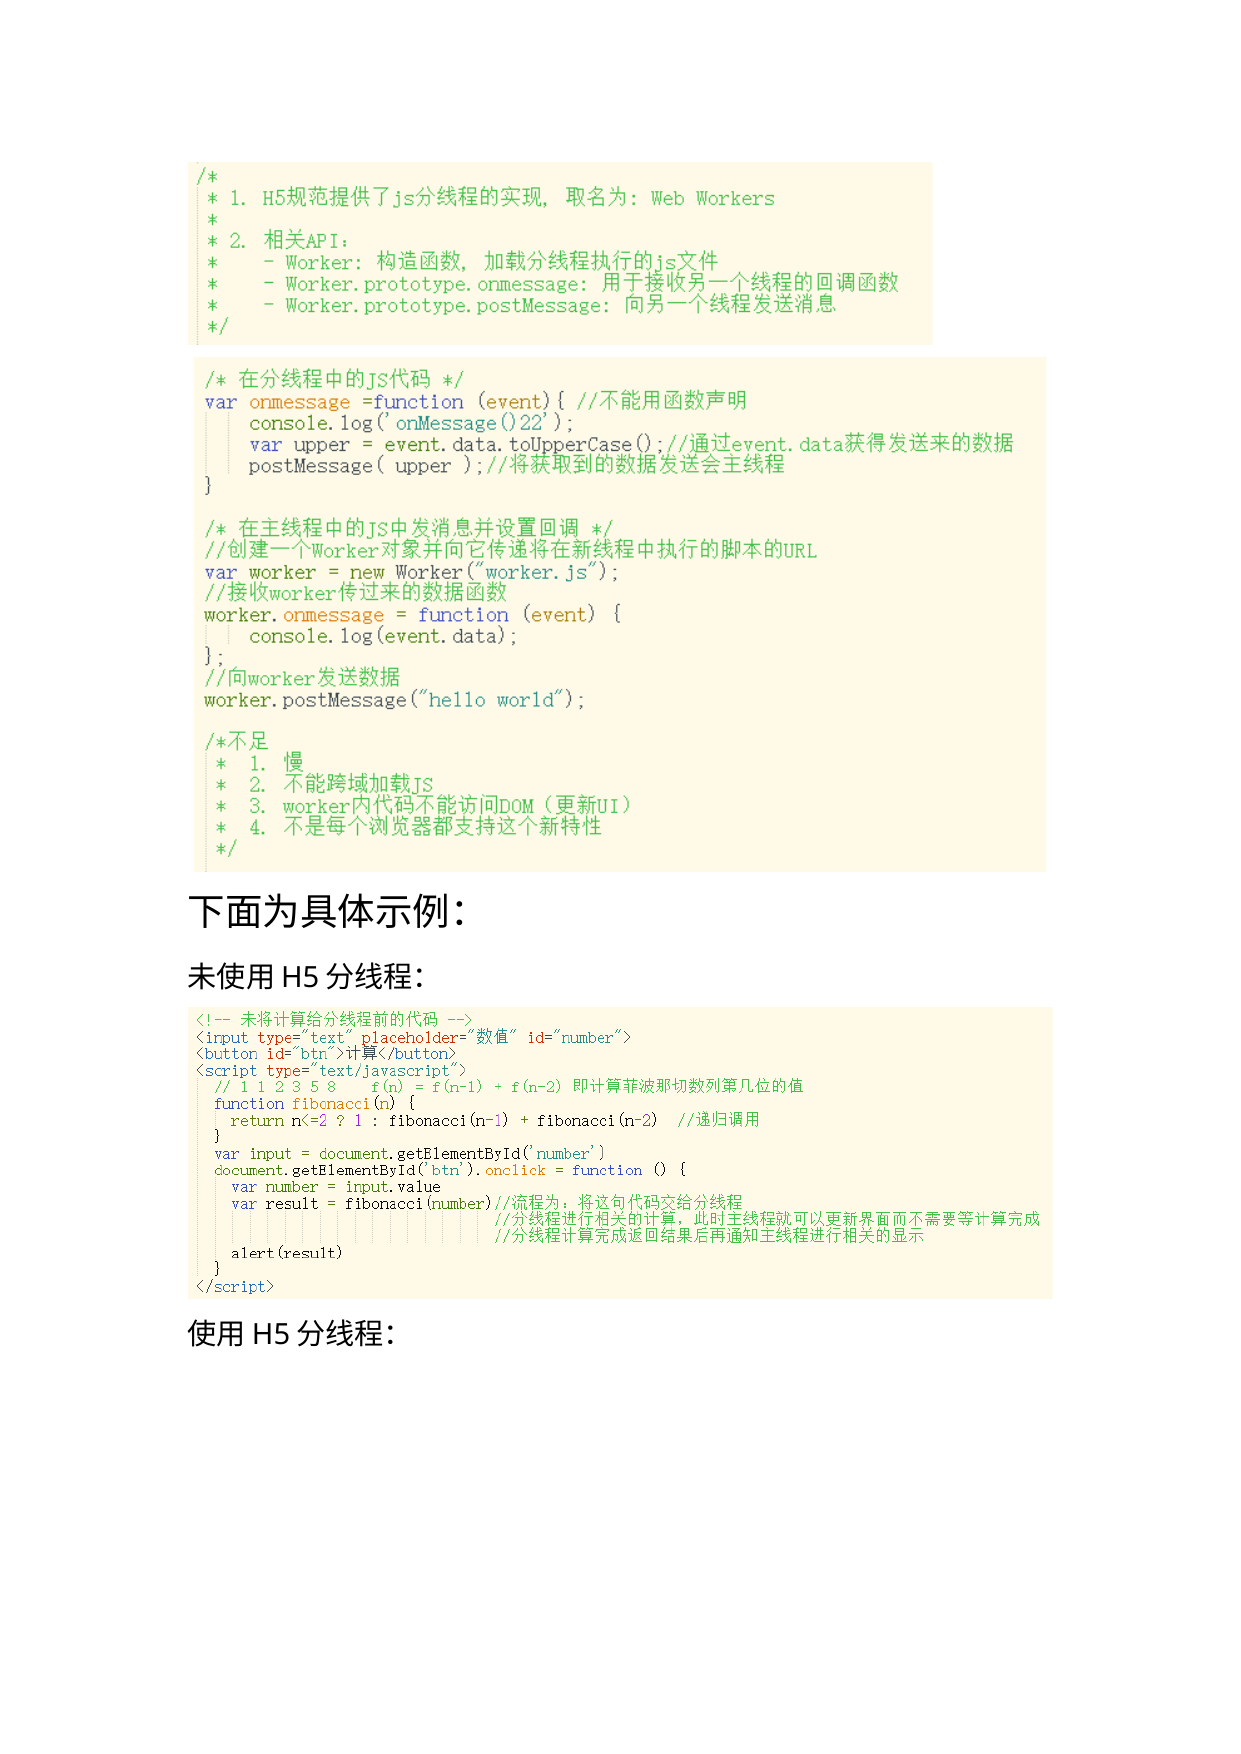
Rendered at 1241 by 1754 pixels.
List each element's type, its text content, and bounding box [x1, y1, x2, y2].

picture [187, 162, 933, 345]
picture [187, 1007, 1053, 1299]
text 使用H5分线程： [187, 1299, 1053, 1364]
text 下面为具体示例： [187, 877, 1053, 942]
picture [193, 357, 1047, 872]
text 未使用H5分线程： [187, 942, 1053, 1007]
